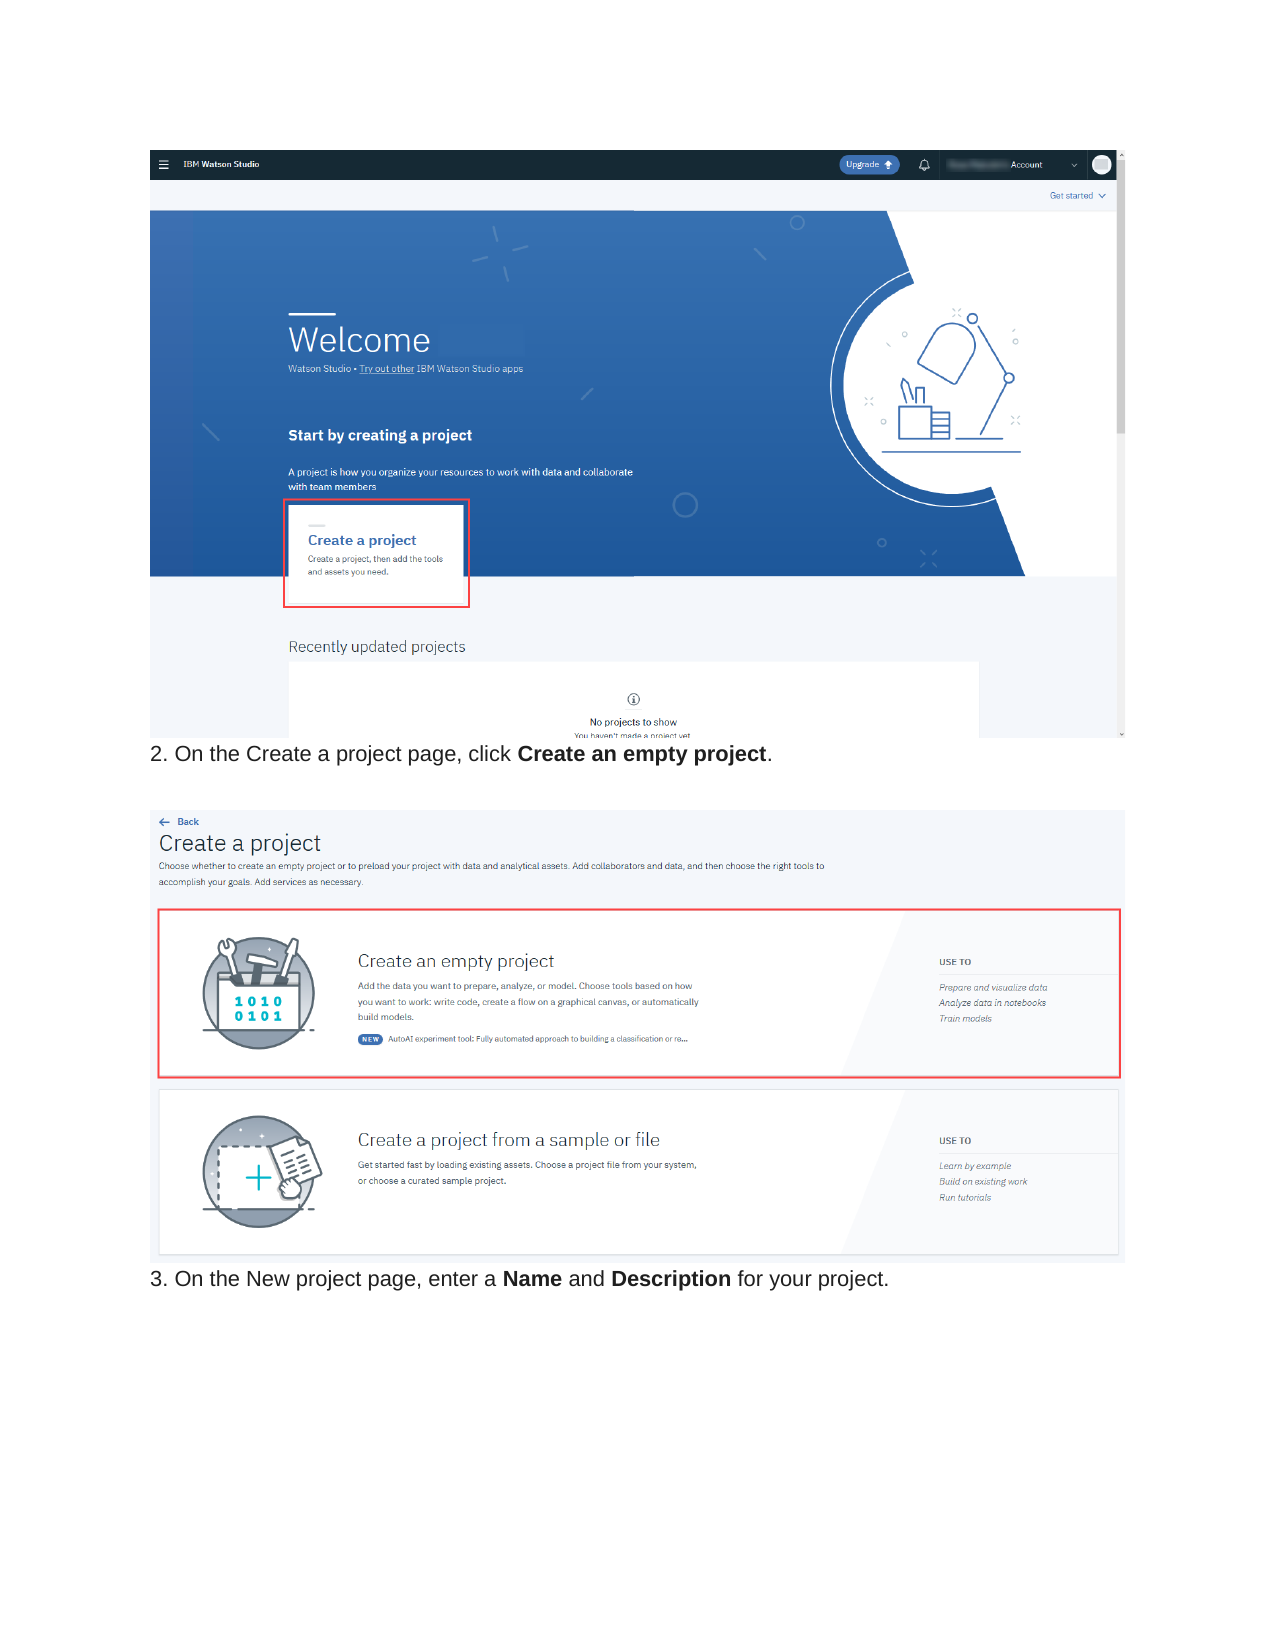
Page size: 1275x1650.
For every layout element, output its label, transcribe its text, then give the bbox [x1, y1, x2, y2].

text 3. On the New project page, enter a Name and Description for your project. [150, 1266, 1125, 1292]
picture [150, 810, 1125, 1263]
picture [150, 150, 1125, 738]
text 2. On the Create a project page, click Create an empty project. [150, 741, 1125, 767]
